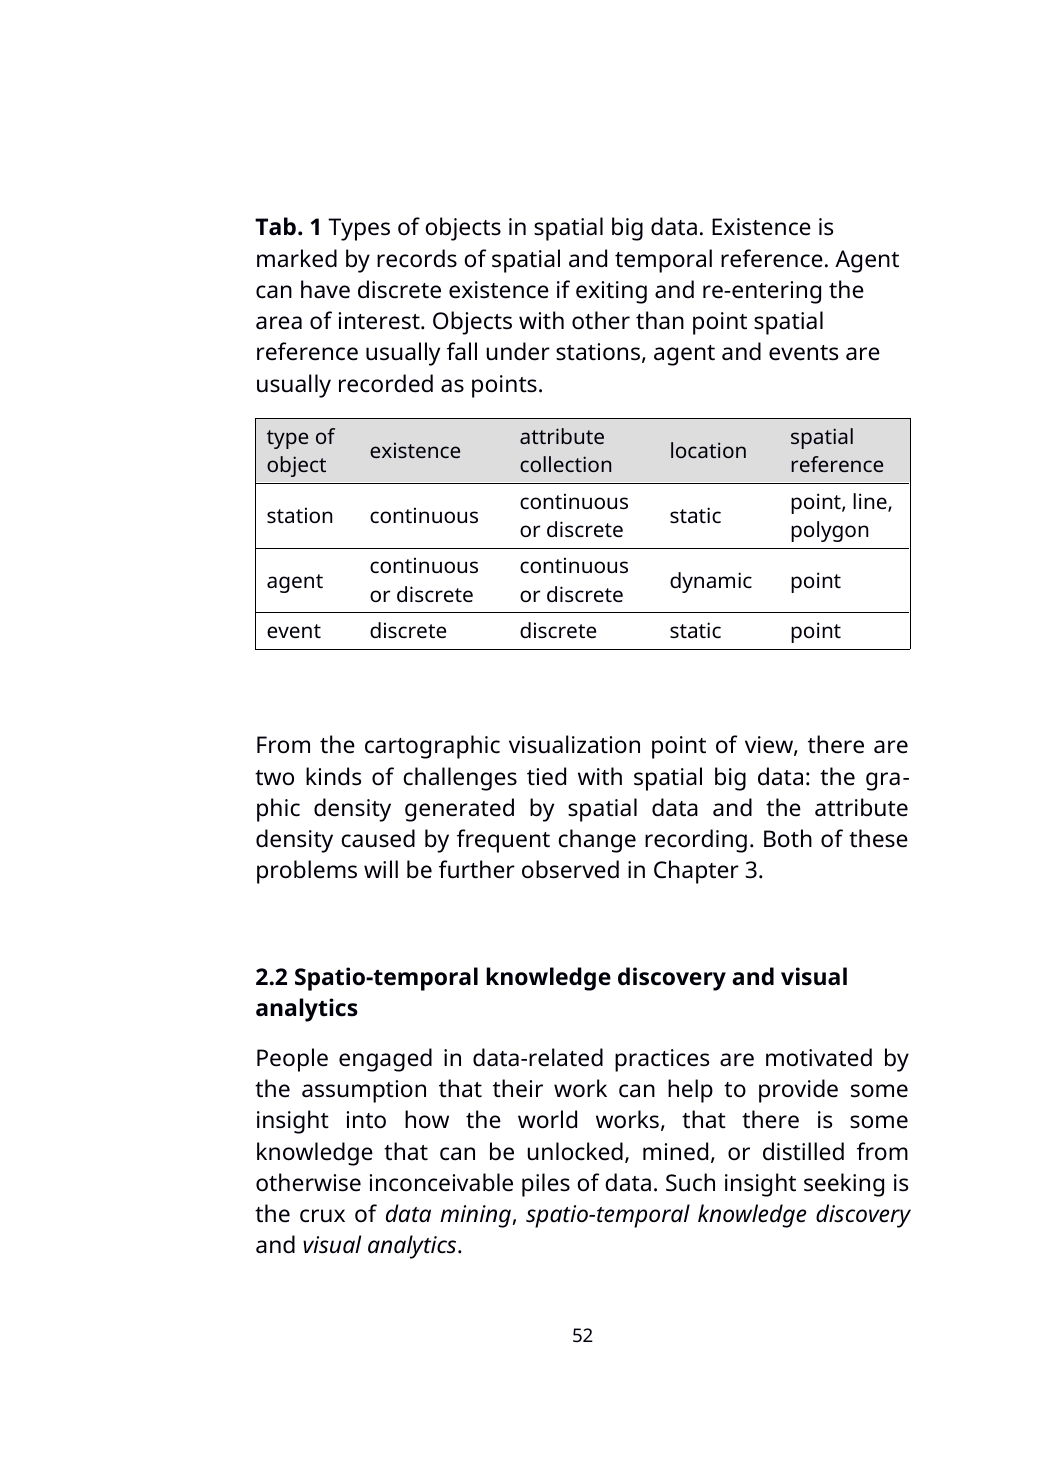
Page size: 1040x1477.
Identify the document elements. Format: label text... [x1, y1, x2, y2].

table_cell dynamic [658, 549, 779, 612]
table_cell static [658, 484, 779, 547]
table_header location [658, 419, 779, 482]
table_cell point, line, polygon [779, 483, 910, 547]
table_cell discrete [358, 613, 508, 649]
table_header existence [358, 419, 508, 482]
table_header attribute collection [508, 419, 658, 482]
table_cell point [779, 612, 910, 649]
table_cell discrete [508, 613, 658, 649]
table_cell station [256, 484, 358, 547]
table_cell continuous or discrete [508, 484, 658, 547]
subtitle 2.2 Spatio-temporal knowledge discovery and visual analytics [255, 961, 910, 1023]
table_header spatial reference [779, 419, 910, 482]
table_cell static [658, 613, 779, 649]
table_cell agent [256, 549, 358, 612]
text From the cartographic visualization point of view, there are two kinds of challenges tied with spatial big data: the graphic density generated by spatial data and the attribute density caused by frequent change recording. Both of these problems will be further observed in Chapter 3. [255, 729, 910, 886]
table_cell point [779, 548, 910, 612]
table_cell continuous or discrete [508, 549, 658, 612]
table_header type of object [256, 419, 358, 482]
text Tab. 1 Types of objects in spatial big data. Existence is marked by records of spatial and temporal reference. Agent can have discrete existence if exiting and re-entering the area of interest. Objects with other than point spatial reference usually fall under stations, agent and events are usually recorded as points. [255, 211, 910, 399]
text People engaged in data-related practices are motivated by the assumption that their work can help to provide some insight into how the world works, that there is some knowledge that can be unlocked, mined, or distilled from otherwise inconceivable piles of data. Such insight seeking is the crux of data mining, spatio-temporal knowledge discovery and visual analytics. [255, 1042, 910, 1261]
table_cell continuous or discrete [358, 549, 508, 612]
table_cell continuous [358, 484, 508, 547]
table_cell event [256, 613, 358, 649]
